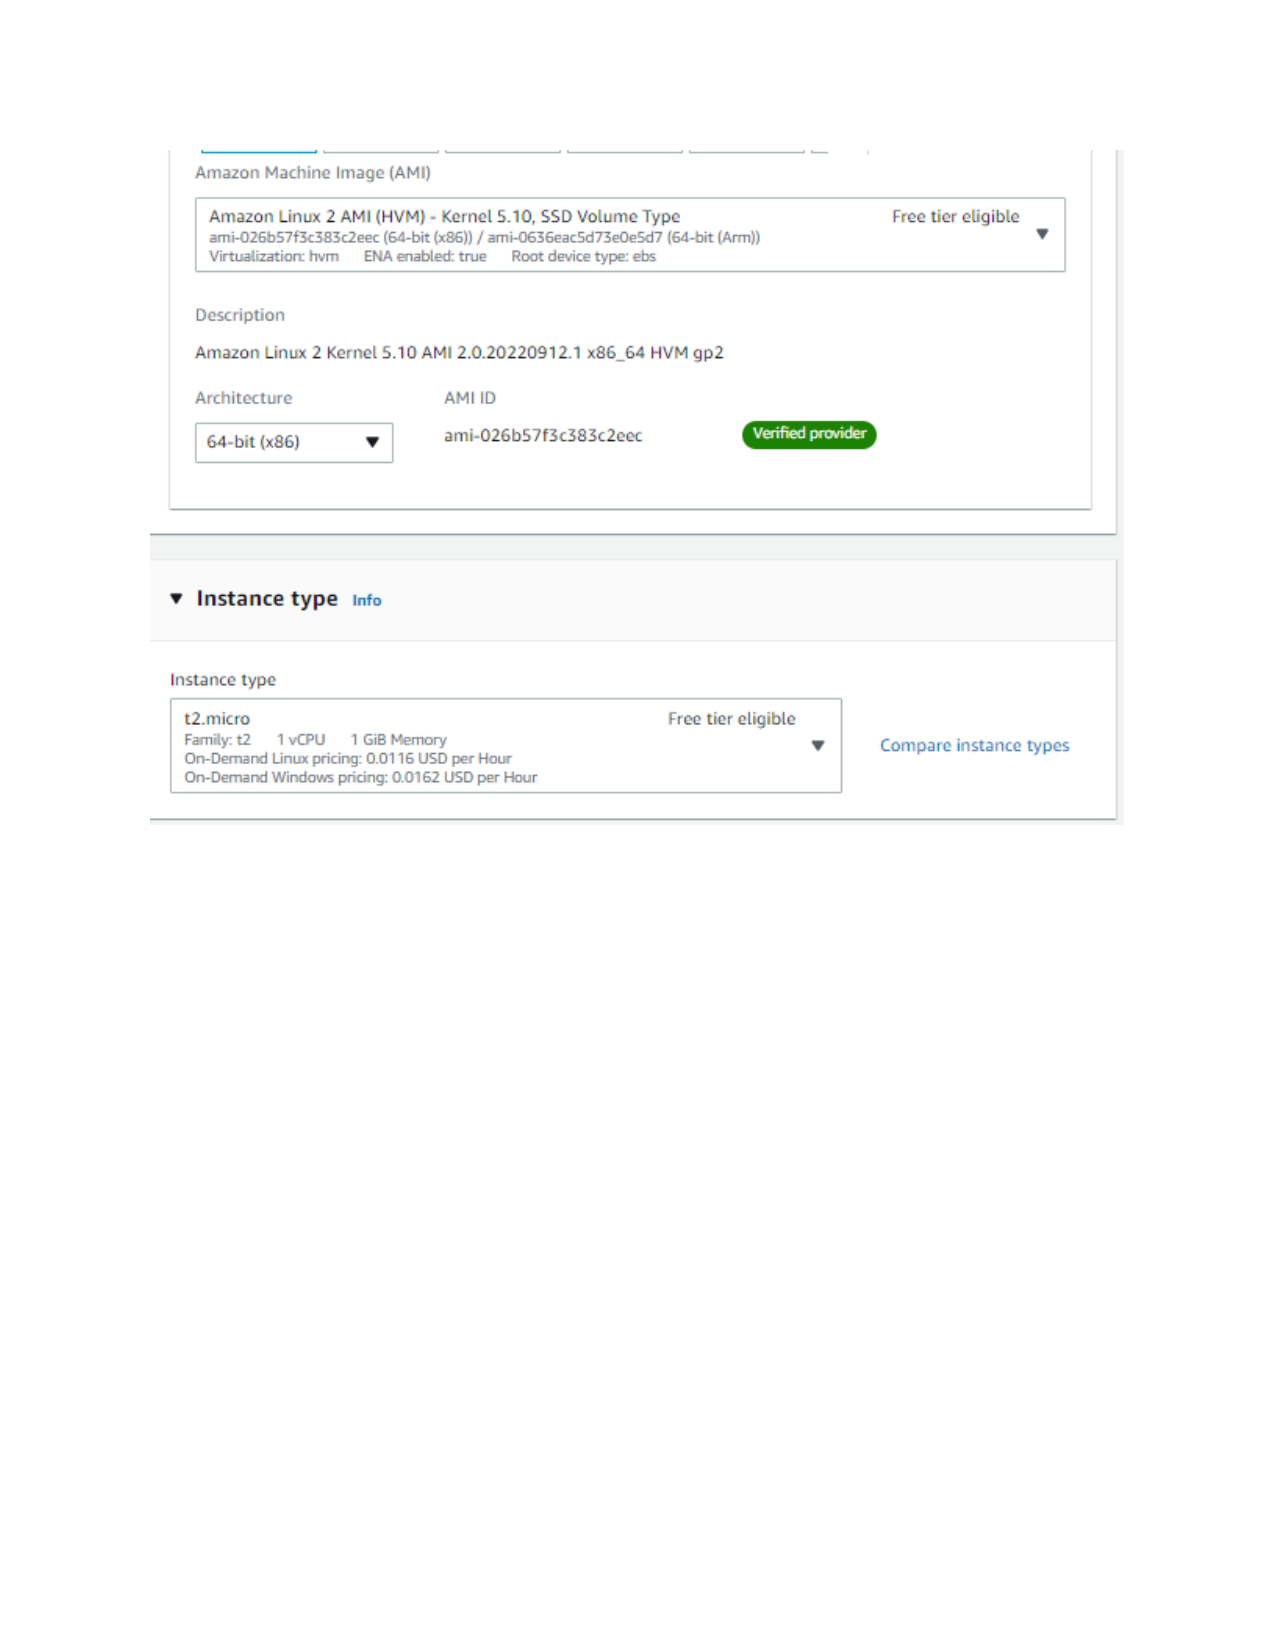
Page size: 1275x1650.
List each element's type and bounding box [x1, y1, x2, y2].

picture [150, 150, 1124, 825]
